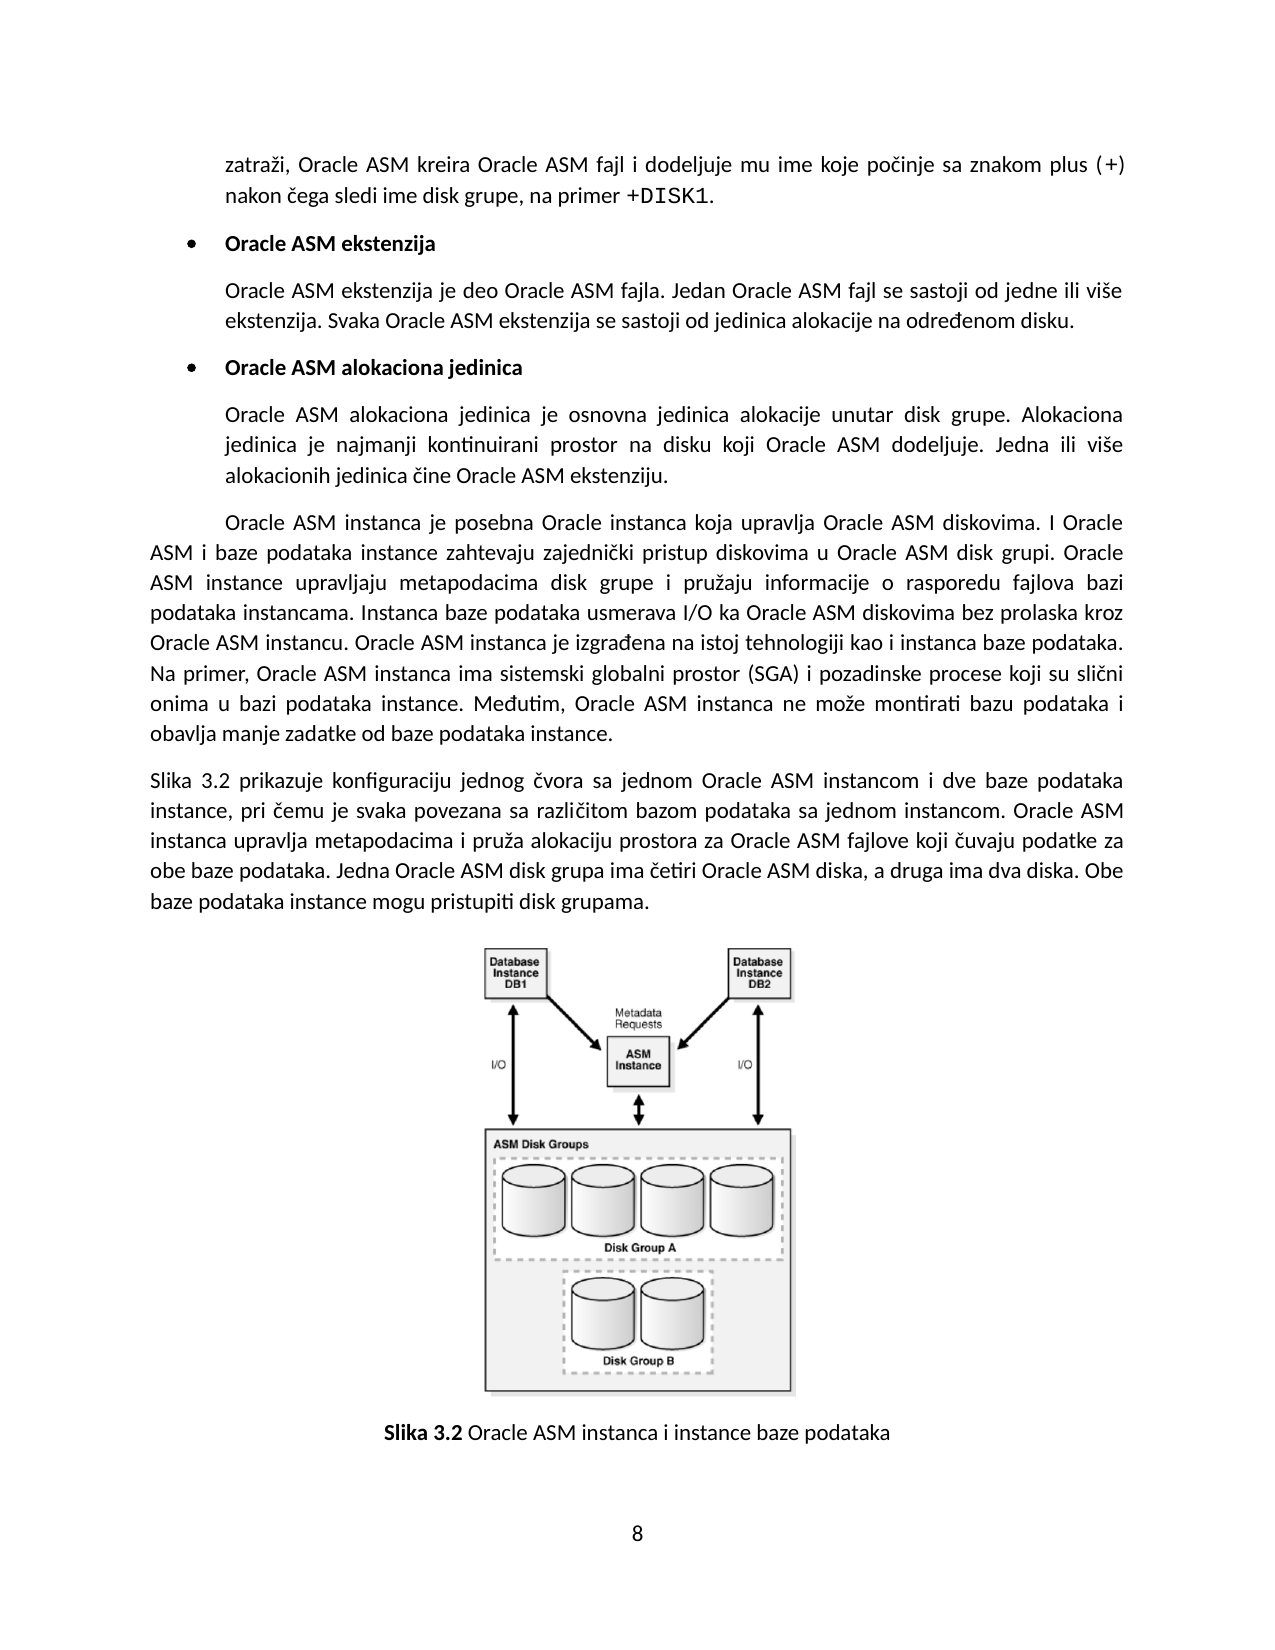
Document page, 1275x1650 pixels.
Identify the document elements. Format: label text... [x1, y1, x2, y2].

text Slika 3.2 prikazuje konfiguraciju jednog čvora sa jednom Oracle ASM instancom i dve baze podataka instance, pri čemu je svaka povezana sa različitom bazom podataka sa jednom instancom. Oracle ASM instanca upravlja metapodacima i pruža alokaciju prostora za Oracle ASM fajlove koji čuvaju podatke za obe baze podataka. Jedna Oracle ASM disk grupa ima četiri Oracle ASM diska, a druga ima dva diska. Obe baze podataka instance mogu pristupiti disk grupama. [150, 766, 1125, 915]
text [225, 150, 1125, 211]
picture [454, 933, 821, 1400]
text Slika 3.2 Oracle ASM instanca i instance baze podataka [150, 1418, 1125, 1446]
text Oracle ASM ekstenzija je deo Oracle ASM fajla. Jedan Oracle ASM fajl se sastoji od jedne ili više ekstenzija. Svaka Oracle ASM ekstenzija se sastoji od jedinica alokacije na određenom disku. [225, 276, 1125, 334]
list Oracle ASM ekstenzija [187, 229, 1125, 257]
text Oracle ASM instanca je posebna Oracle instanca koja upravlja Oracle ASM diskovima. I Oracle ASM i baze podataka instance zahtevaju zajednički pristup diskovima u Oracle ASM disk grupi. Oracle ASM instance upravljaju metapodacima disk grupe i pružaju informacije o rasporedu fajlova bazi podataka instancama. Instanca baze podataka usmerava I/O ka Oracle ASM diskovima bez prolaska kroz Oracle ASM instancu. Oracle ASM instanca je izgrađena na istoj tehnologiji kao i instanca baze podataka. Na primer, Oracle ASM instanca ima sistemski globalni prostor (SGA) i pozadinske procese koji su slični onima u bazi podataka instance. Međutim, Oracle ASM instanca ne može montirati bazu podataka i obavlja manje zadatke od baze podataka instance. [150, 508, 1125, 747]
text Oracle ASM alokaciona jedinica je osnovna jedinica alokacije unutar disk grupe. Alokaciona jedinica je najmanji kontinuirani prostor na disku koji Oracle ASM dodeljuje. Jedna ili više alokacionih jedinica čine Oracle ASM ekstenziju. [225, 400, 1125, 489]
list Oracle ASM alokaciona jedinica [187, 353, 1125, 381]
